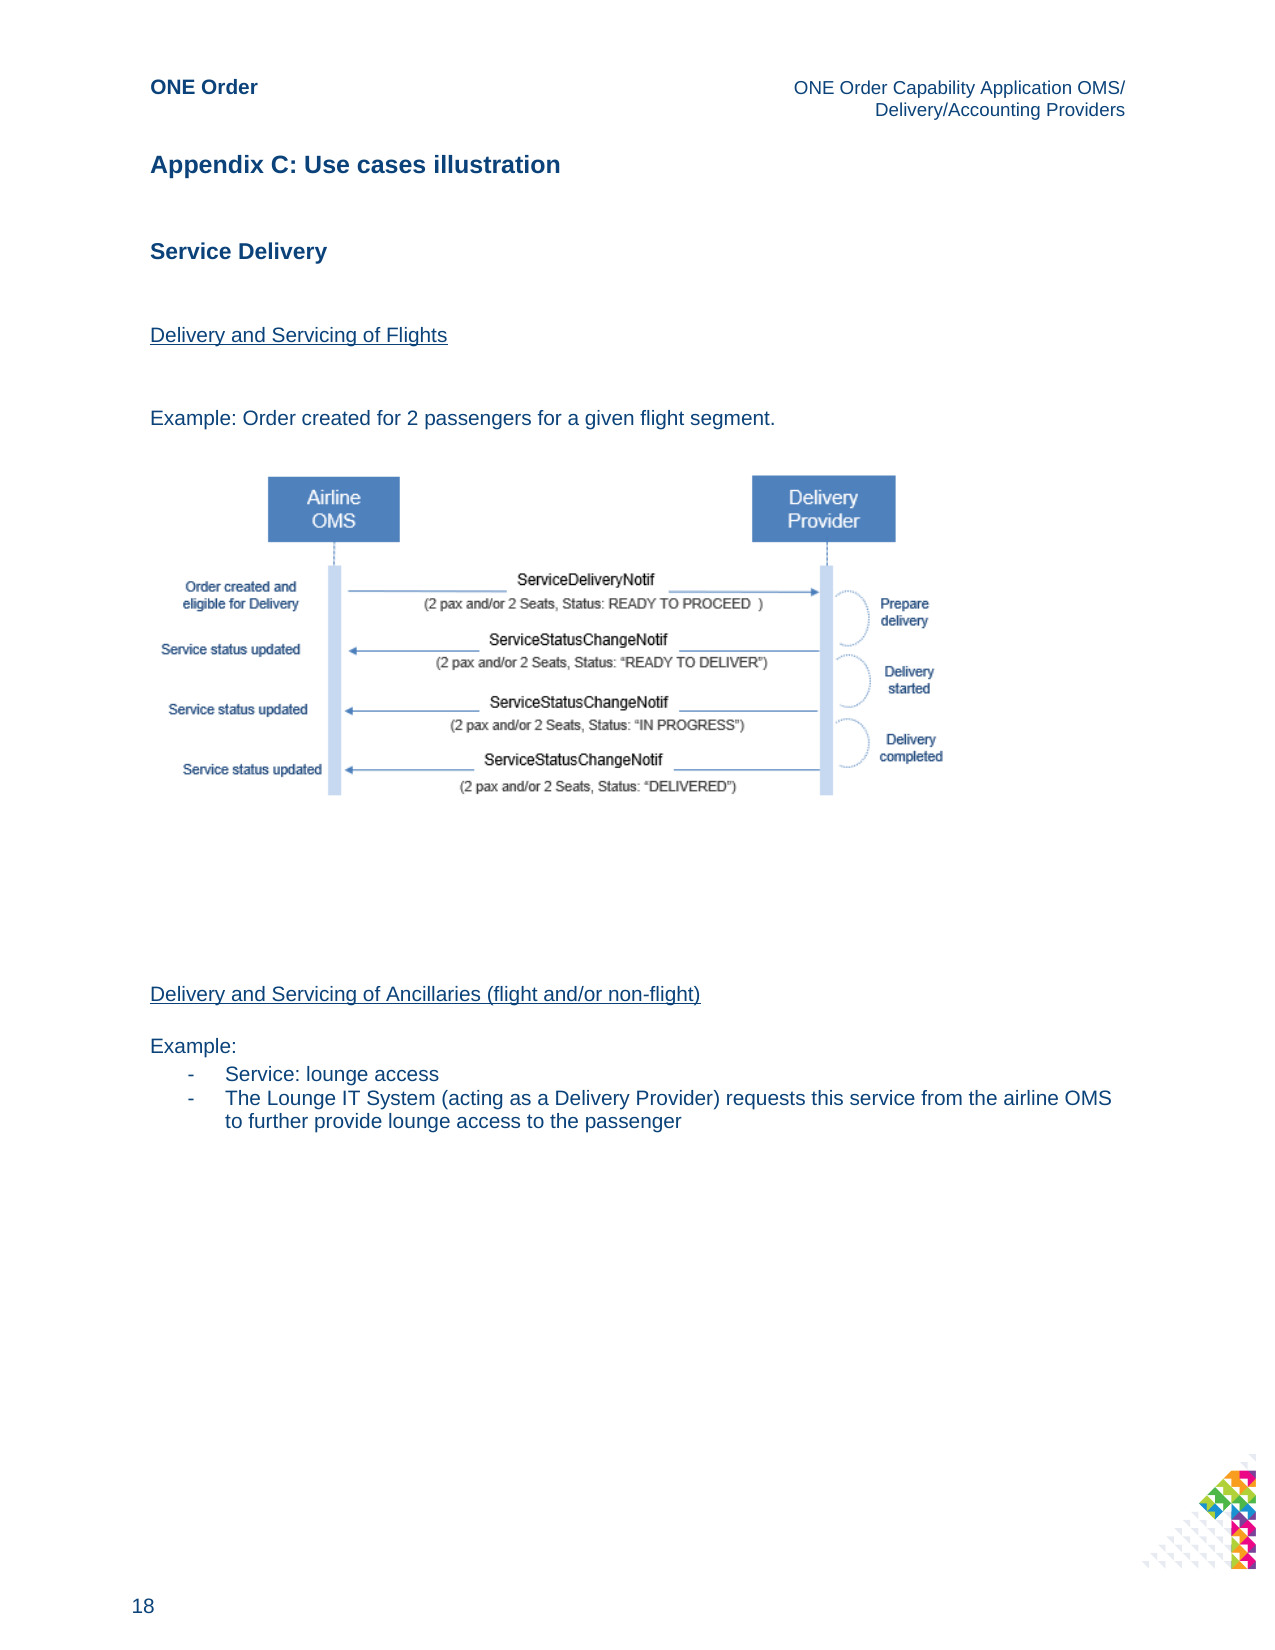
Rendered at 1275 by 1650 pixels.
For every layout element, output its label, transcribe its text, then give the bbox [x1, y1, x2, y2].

picture [157, 460, 948, 815]
text Example: Order created for 2 passengers for a given flight segment. [150, 406, 1125, 430]
text Delivery and Servicing of Flights [150, 323, 1125, 347]
list The Lounge IT System (acting as a Delivery Provider) requests this service from the airline OMS to further provide lounge access to the passenger [187, 1085, 1125, 1133]
picture [1126, 1440, 1274, 1584]
text Appendix C: Use cases illustration [150, 150, 1125, 179]
list Service: lounge access [187, 1061, 1125, 1085]
text Example: [150, 1034, 1125, 1058]
text Delivery and Servicing of Ancillaries (flight and/or non-flight) [150, 982, 1125, 1006]
text Service Delivery [150, 238, 1125, 264]
